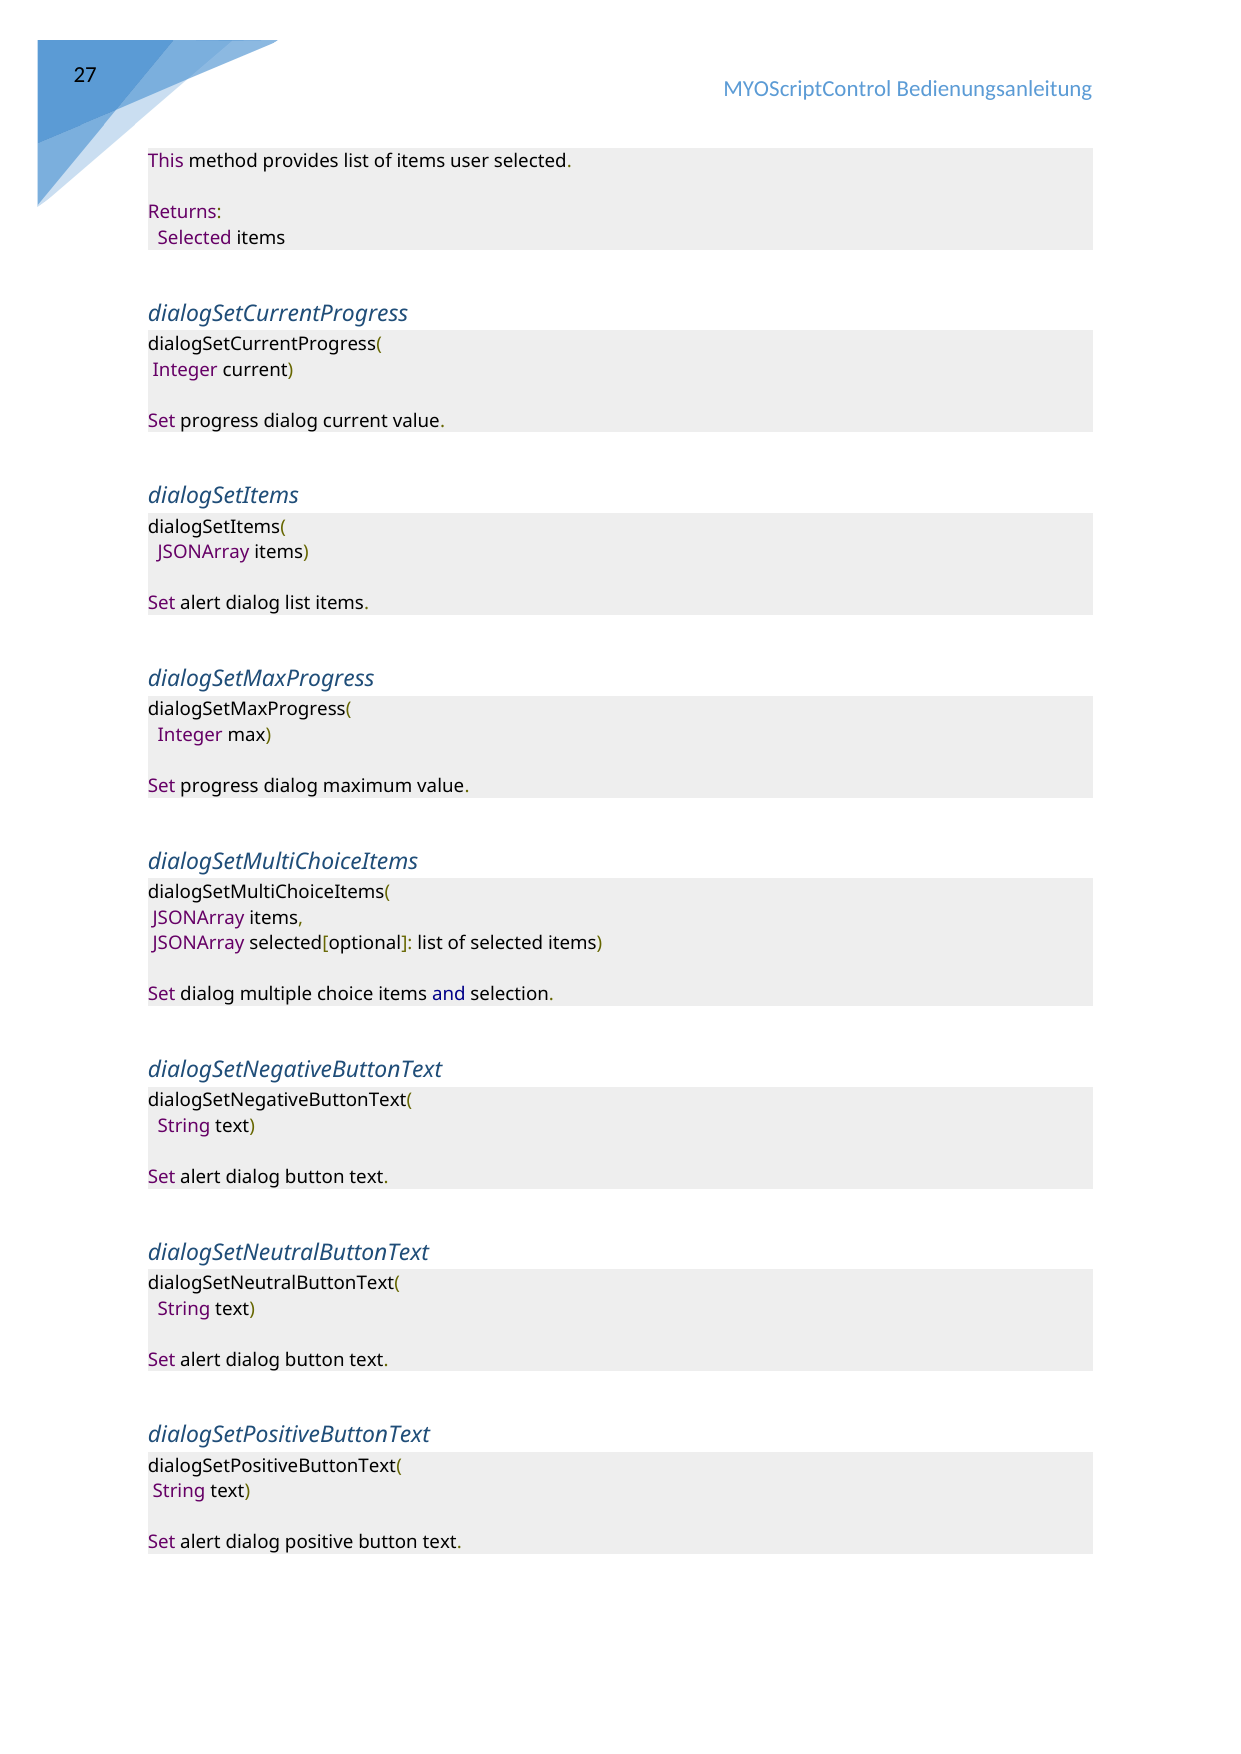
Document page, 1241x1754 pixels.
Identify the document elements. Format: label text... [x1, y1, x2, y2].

subtitle dialogSetMultiChoiceItems [148, 845, 1093, 876]
text dialogSetMaxProgress( Integer max) Set progress dialog maximum value. [148, 696, 1093, 798]
picture [37, 40, 279, 209]
subtitle dialogSetNeutralButtonText [148, 1236, 1093, 1267]
text dialogSetCurrentProgress( Integer current) Set progress dialog current value. [148, 330, 1093, 432]
text dialogSetMultiChoiceItems( JSONArray items, JSONArray selected[optional]: list of selected items) Set dialog multiple choice items and selection. [148, 878, 1093, 1006]
subtitle dialogSetItems [148, 479, 1093, 511]
text dialogSetPositiveButtonText( String text) Set alert dialog positive button text. [148, 1452, 1093, 1554]
text dialogSetItems( JSONArray items) Set alert dialog list items. [148, 513, 1093, 615]
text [148, 148, 1093, 250]
subtitle dialogSetPositiveButtonText [148, 1418, 1093, 1449]
subtitle dialogSetMaxProgress [148, 662, 1093, 693]
text dialogSetNeutralButtonText( String text) Set alert dialog button text. [148, 1269, 1093, 1371]
text dialogSetNegativeButtonText( String text) Set alert dialog button text. [148, 1087, 1093, 1189]
subtitle dialogSetCurrentProgress [148, 297, 1093, 328]
subtitle dialogSetNegativeButtonText [148, 1053, 1093, 1084]
